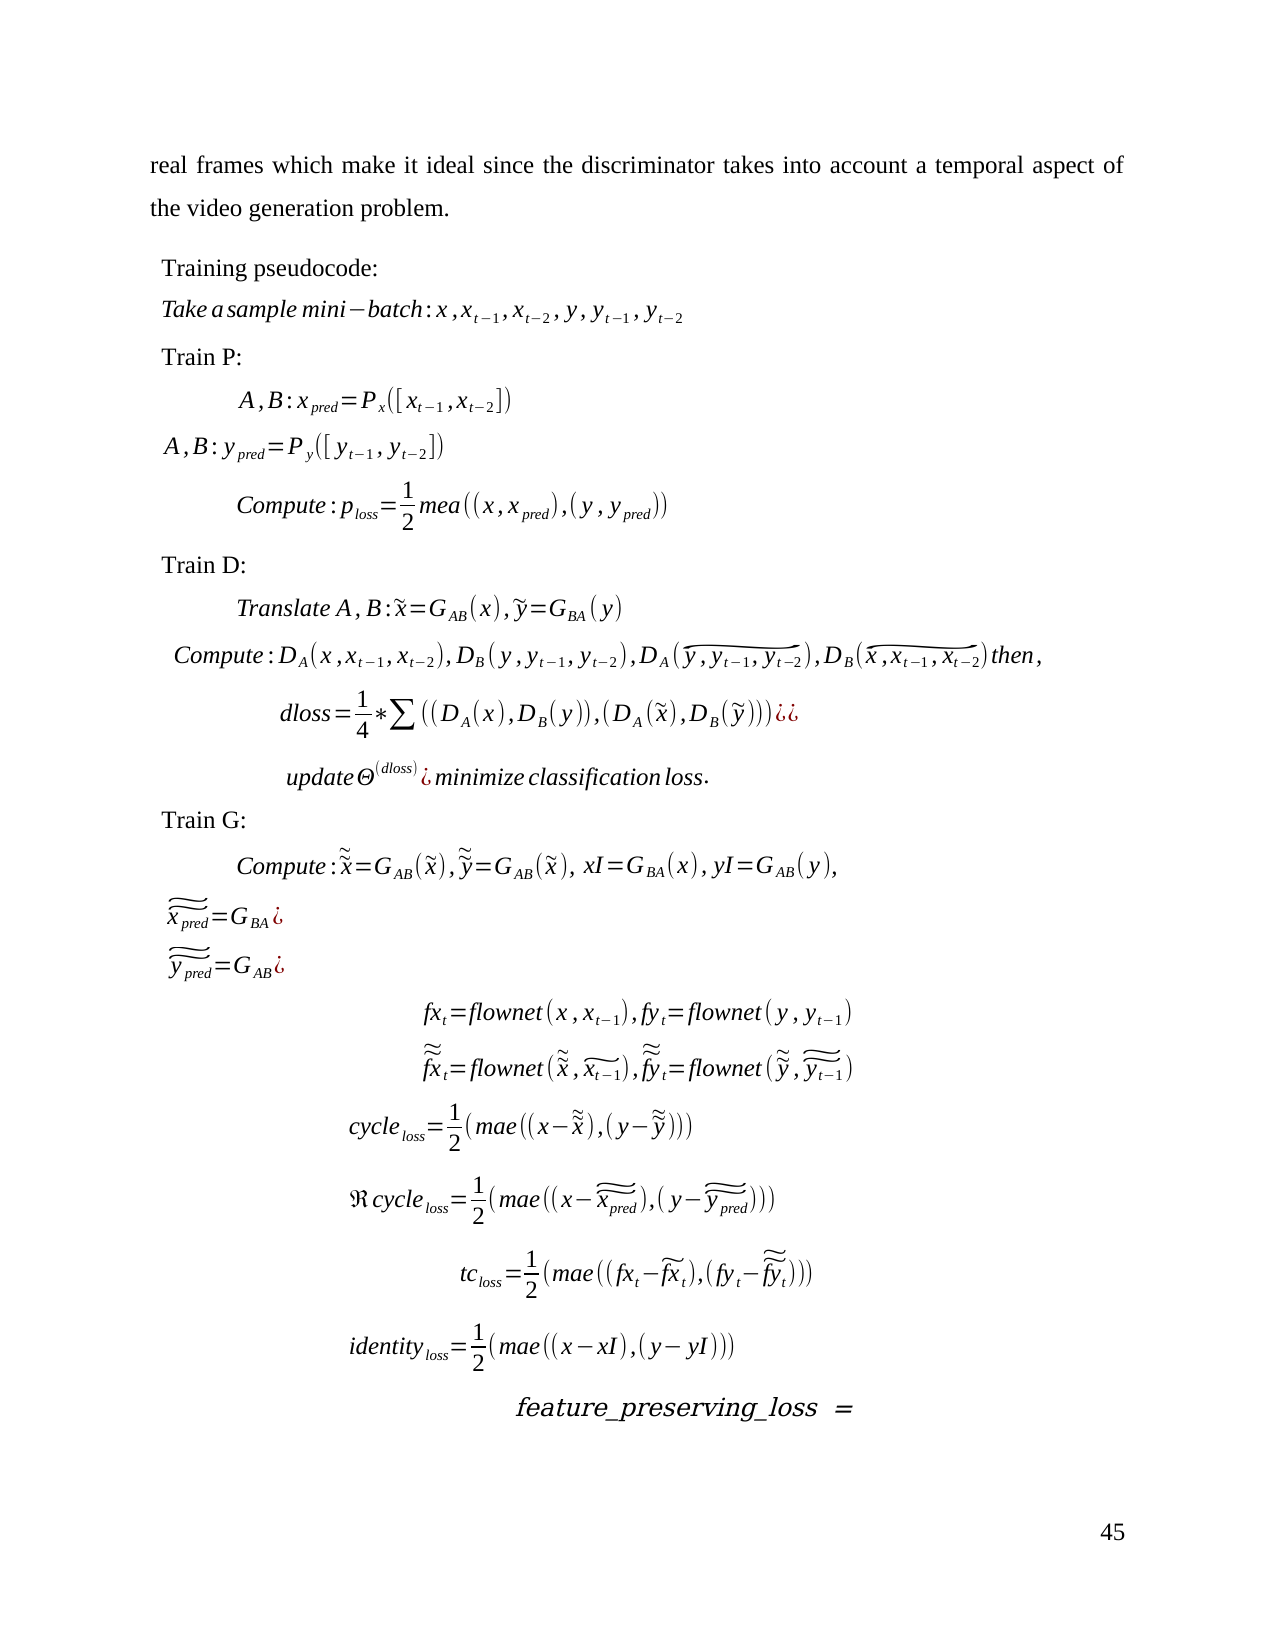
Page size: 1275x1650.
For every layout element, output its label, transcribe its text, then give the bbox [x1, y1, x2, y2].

table_cell [150, 1172, 1124, 1245]
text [150, 150, 1125, 222]
table_cell . [150, 759, 1124, 805]
table_cell [150, 593, 1124, 639]
table_cell [150, 477, 1124, 550]
table_cell , [150, 848, 1124, 1099]
table_cell Train D: [150, 550, 1124, 593]
table_header Training pseudocode: [150, 253, 1124, 296]
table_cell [150, 1392, 1124, 1422]
table_cell [150, 385, 1124, 431]
table_cell [150, 686, 1124, 759]
table_cell Train P: [150, 342, 1124, 384]
table_cell [150, 296, 1124, 342]
table_cell [150, 640, 1124, 686]
table_cell [150, 1245, 1124, 1318]
table_cell [150, 1318, 1124, 1392]
table_cell [150, 1099, 1124, 1172]
table_cell Train G: [150, 805, 1124, 848]
table_cell [150, 431, 1124, 477]
